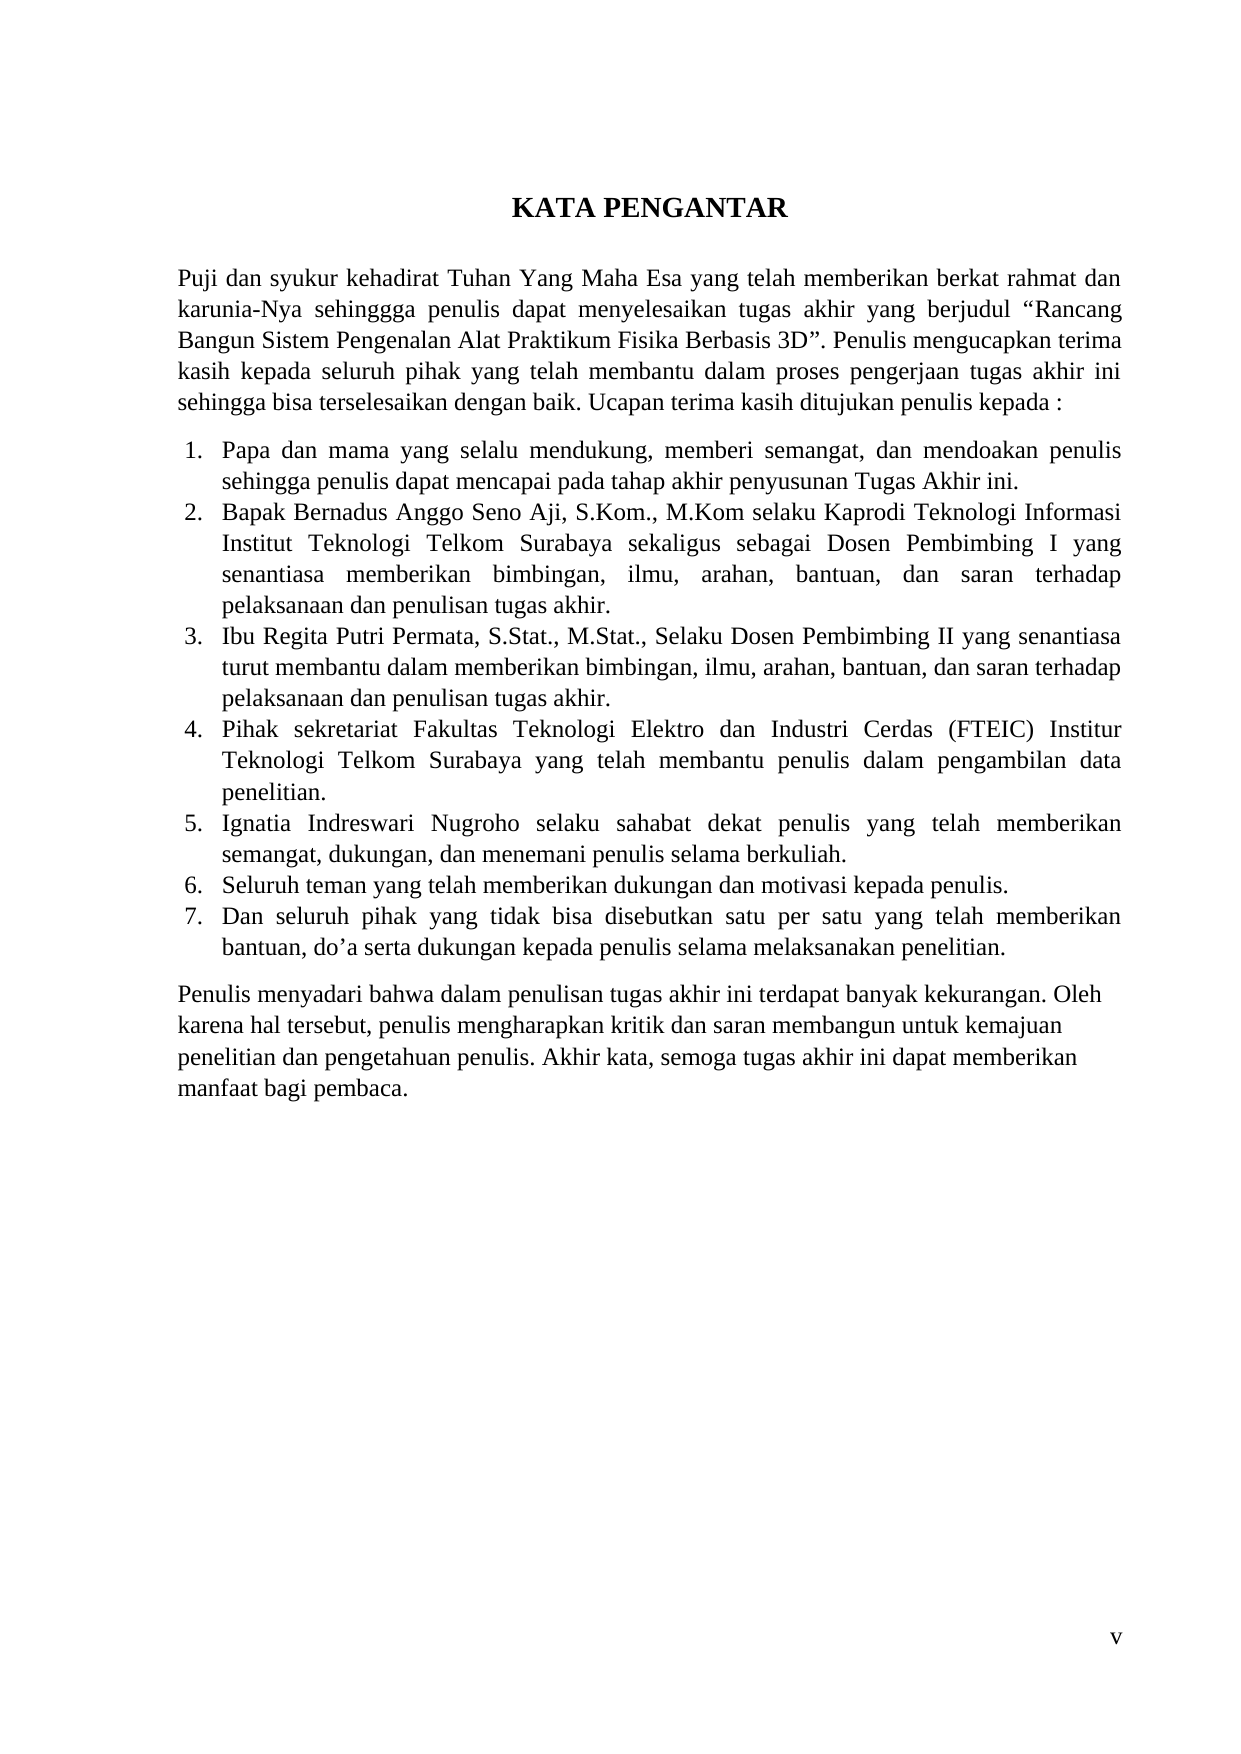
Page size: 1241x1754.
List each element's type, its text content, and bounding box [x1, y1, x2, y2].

list Pihak sekretariat Fakultas Teknologi Elektro dan Industri Cerdas (FTEIC) Institur Teknologi Telkom Surabaya yang telah membantu penulis dalam pengambilan data penelitian. [184, 714, 1122, 805]
subtitle KATA PENGANTAR [177, 190, 1122, 223]
list Ignatia Indreswari Nugroho selaku sahabat dekat penulis yang telah memberikan semangat, dukungan, dan menemani penulis selama berkuliah. [184, 808, 1122, 867]
text Puji dan syukur kehadirat Tuhan Yang Maha Esa yang telah memberikan berkat rahmat dan karunia-Nya sehinggga penulis dapat menyelesaikan tugas akhir yang berjudul “Rancang Bangun Sistem Pengenalan Alat Praktikum Fisika Berbasis 3D”. Penulis mengucapkan terima kasih kepada seluruh pihak yang telah membantu dalam proses pengerjaan tugas akhir ini sehingga bisa terselesaikan dengan baik. Ucapan terima kasih ditujukan penulis kepada : [177, 263, 1122, 416]
list Papa dan mama yang selalu mendukung, memberi semangat, dan mendoakan penulis sehingga penulis dapat mencapai pada tahap akhir penyusunan Tugas Akhir ini. [184, 435, 1122, 495]
list Ibu Regita Putri Permata, S.Stat., M.Stat., Selaku Dosen Pembimbing II yang senantiasa turut membantu dalam memberikan bimbingan, ilmu, arahan, bantuan, dan saran terhadap pelaksanaan dan penulisan tugas akhir. [184, 621, 1122, 712]
list Bapak Bernadus Anggo Seno Aji, S.Kom., M.Kom selaku Kaprodi Teknologi Informasi Institut Teknologi Telkom Surabaya sekaligus sebagai Dosen Pembimbing I yang senantiasa memberikan bimbingan, ilmu, arahan, bantuan, dan saran terhadap pelaksanaan dan penulisan tugas akhir. [184, 497, 1122, 619]
list Seluruh teman yang telah memberikan dukungan dan motivasi kepada penulis. [184, 870, 1122, 898]
text Penulis menyadari bahwa dalam penulisan tugas akhir ini terdapat banyak kekurangan. Oleh karena hal tersebut, penulis mengharapkan kritik dan saran membangun untuk kemajuan penelitian dan pengetahuan penulis. Akhir kata, semoga tugas akhir ini dapat memberikan manfaat bagi pembaca. [177, 979, 1122, 1101]
list Dan seluruh pihak yang tidak bisa disebutkan satu per satu yang telah memberikan bantuan, do’a serta dukungan kepada penulis selama melaksanakan penelitian. [184, 901, 1122, 961]
